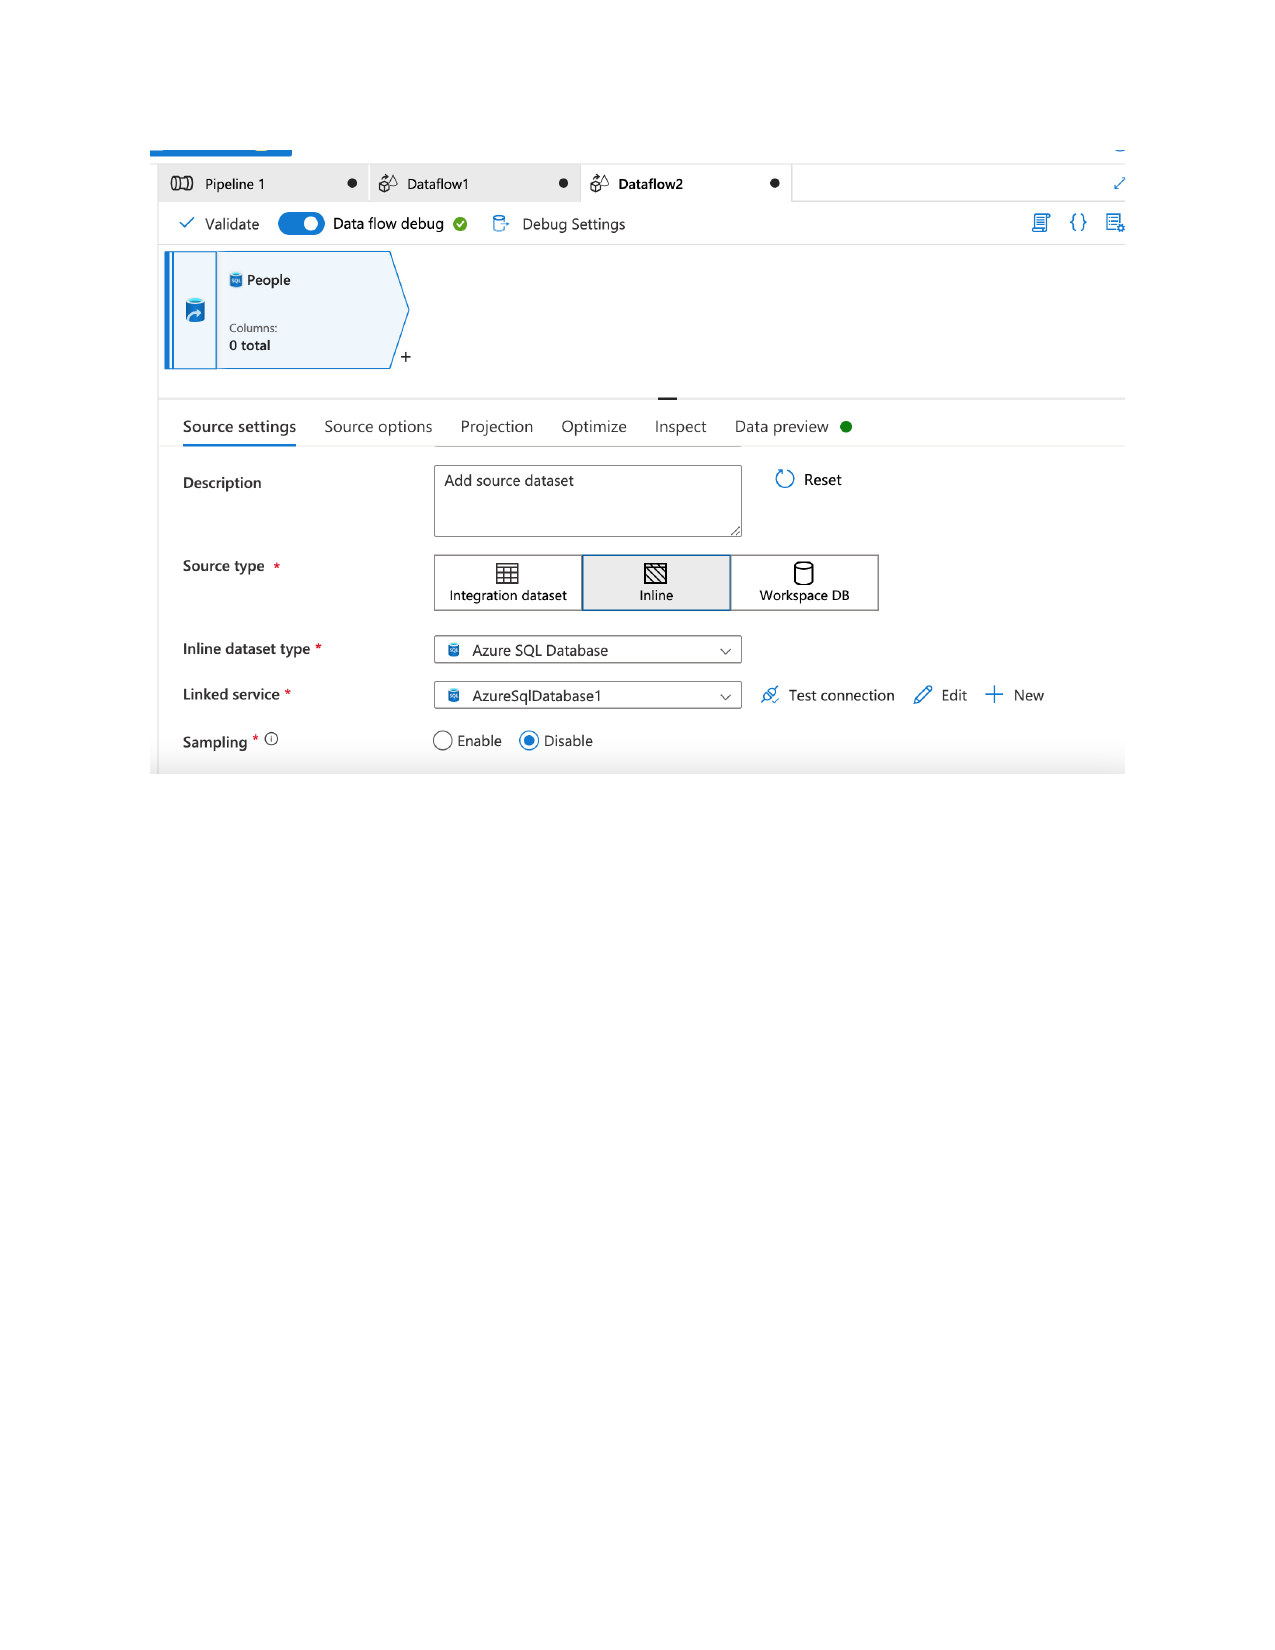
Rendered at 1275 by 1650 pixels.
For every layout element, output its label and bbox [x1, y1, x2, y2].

picture [150, 150, 1125, 774]
